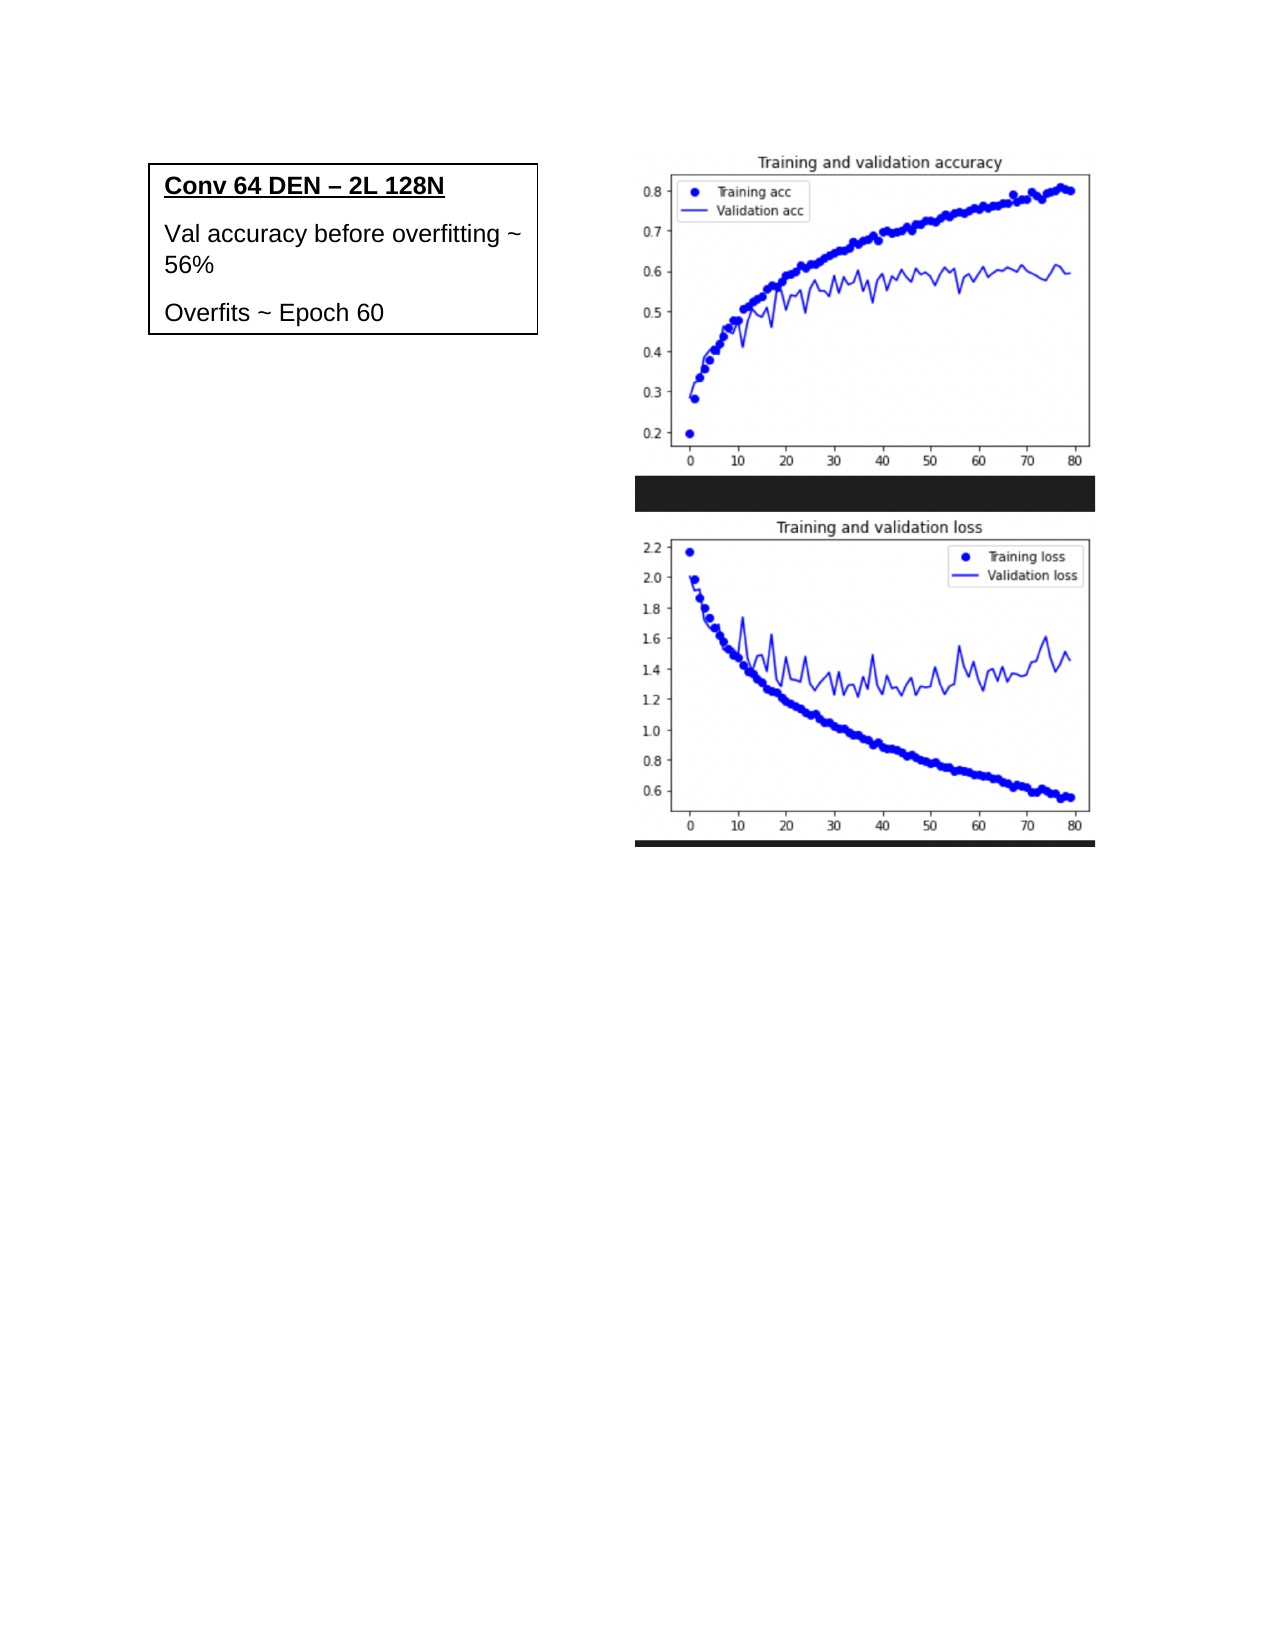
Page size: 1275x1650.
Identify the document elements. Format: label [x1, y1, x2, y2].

picture [635, 150, 1096, 847]
